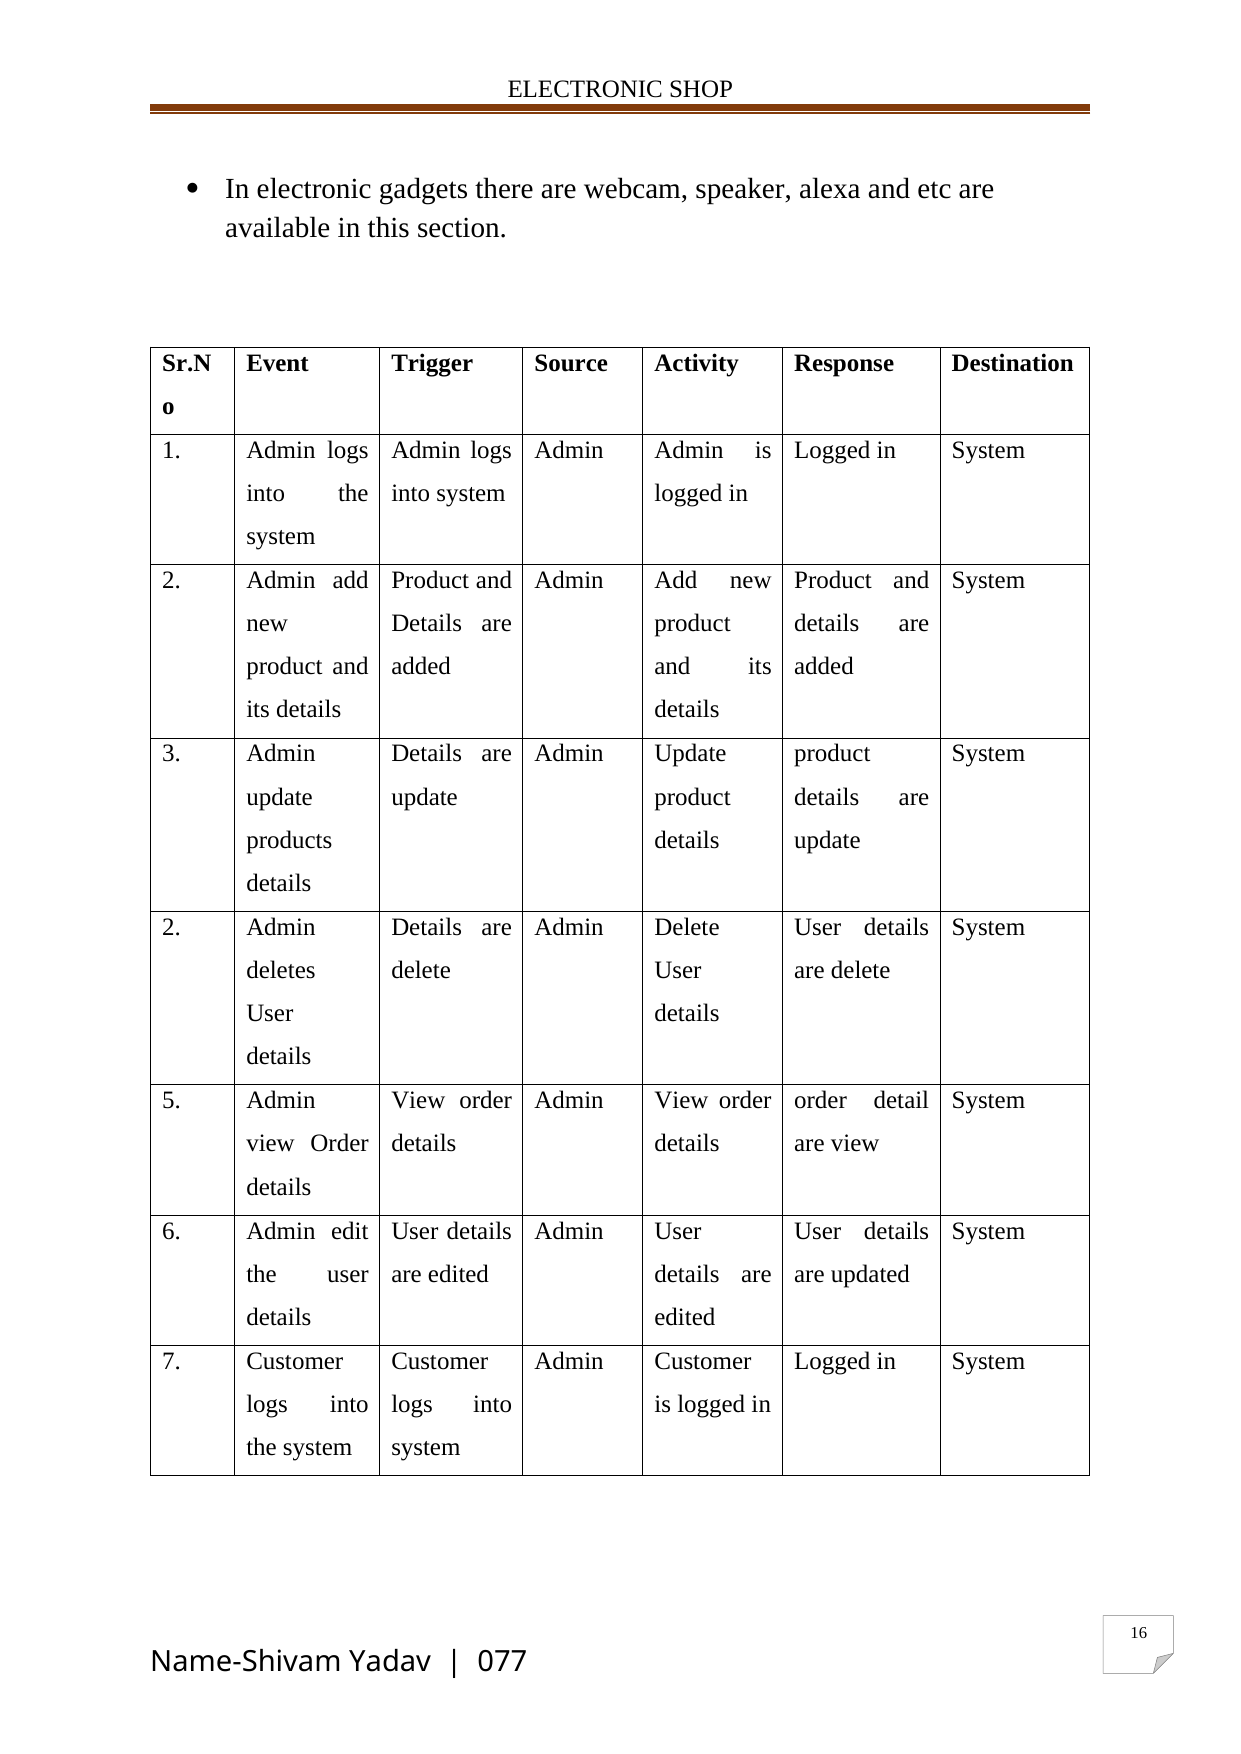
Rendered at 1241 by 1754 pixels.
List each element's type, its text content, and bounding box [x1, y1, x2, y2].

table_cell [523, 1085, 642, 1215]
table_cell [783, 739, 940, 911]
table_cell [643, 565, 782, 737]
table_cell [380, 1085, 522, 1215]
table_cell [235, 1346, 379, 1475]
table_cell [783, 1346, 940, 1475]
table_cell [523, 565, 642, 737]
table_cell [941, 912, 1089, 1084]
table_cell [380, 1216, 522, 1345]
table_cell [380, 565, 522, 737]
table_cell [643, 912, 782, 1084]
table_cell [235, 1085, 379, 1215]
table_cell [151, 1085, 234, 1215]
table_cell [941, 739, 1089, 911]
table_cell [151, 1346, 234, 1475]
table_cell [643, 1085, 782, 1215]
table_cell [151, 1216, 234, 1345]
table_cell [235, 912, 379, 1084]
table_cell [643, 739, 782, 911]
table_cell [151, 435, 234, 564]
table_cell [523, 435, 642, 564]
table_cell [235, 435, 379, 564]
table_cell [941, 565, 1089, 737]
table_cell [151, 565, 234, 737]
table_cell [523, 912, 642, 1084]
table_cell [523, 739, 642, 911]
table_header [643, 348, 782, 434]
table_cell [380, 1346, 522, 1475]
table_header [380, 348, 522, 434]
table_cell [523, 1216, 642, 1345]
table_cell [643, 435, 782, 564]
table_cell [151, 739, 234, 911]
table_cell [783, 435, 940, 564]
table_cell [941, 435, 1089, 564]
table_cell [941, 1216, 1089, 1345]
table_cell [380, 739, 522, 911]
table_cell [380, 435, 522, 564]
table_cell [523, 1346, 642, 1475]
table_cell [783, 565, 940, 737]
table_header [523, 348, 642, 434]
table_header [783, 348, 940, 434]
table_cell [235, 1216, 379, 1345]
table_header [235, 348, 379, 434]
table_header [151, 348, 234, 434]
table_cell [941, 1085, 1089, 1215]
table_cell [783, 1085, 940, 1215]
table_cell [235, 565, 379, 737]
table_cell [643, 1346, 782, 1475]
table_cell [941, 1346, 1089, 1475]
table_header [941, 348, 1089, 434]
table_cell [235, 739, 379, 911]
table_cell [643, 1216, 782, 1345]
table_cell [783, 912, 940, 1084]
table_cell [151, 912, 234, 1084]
list In electronic gadgets there are webcam, speaker, alexa and etc are available in this section. [187, 171, 1090, 244]
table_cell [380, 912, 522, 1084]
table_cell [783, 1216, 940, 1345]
